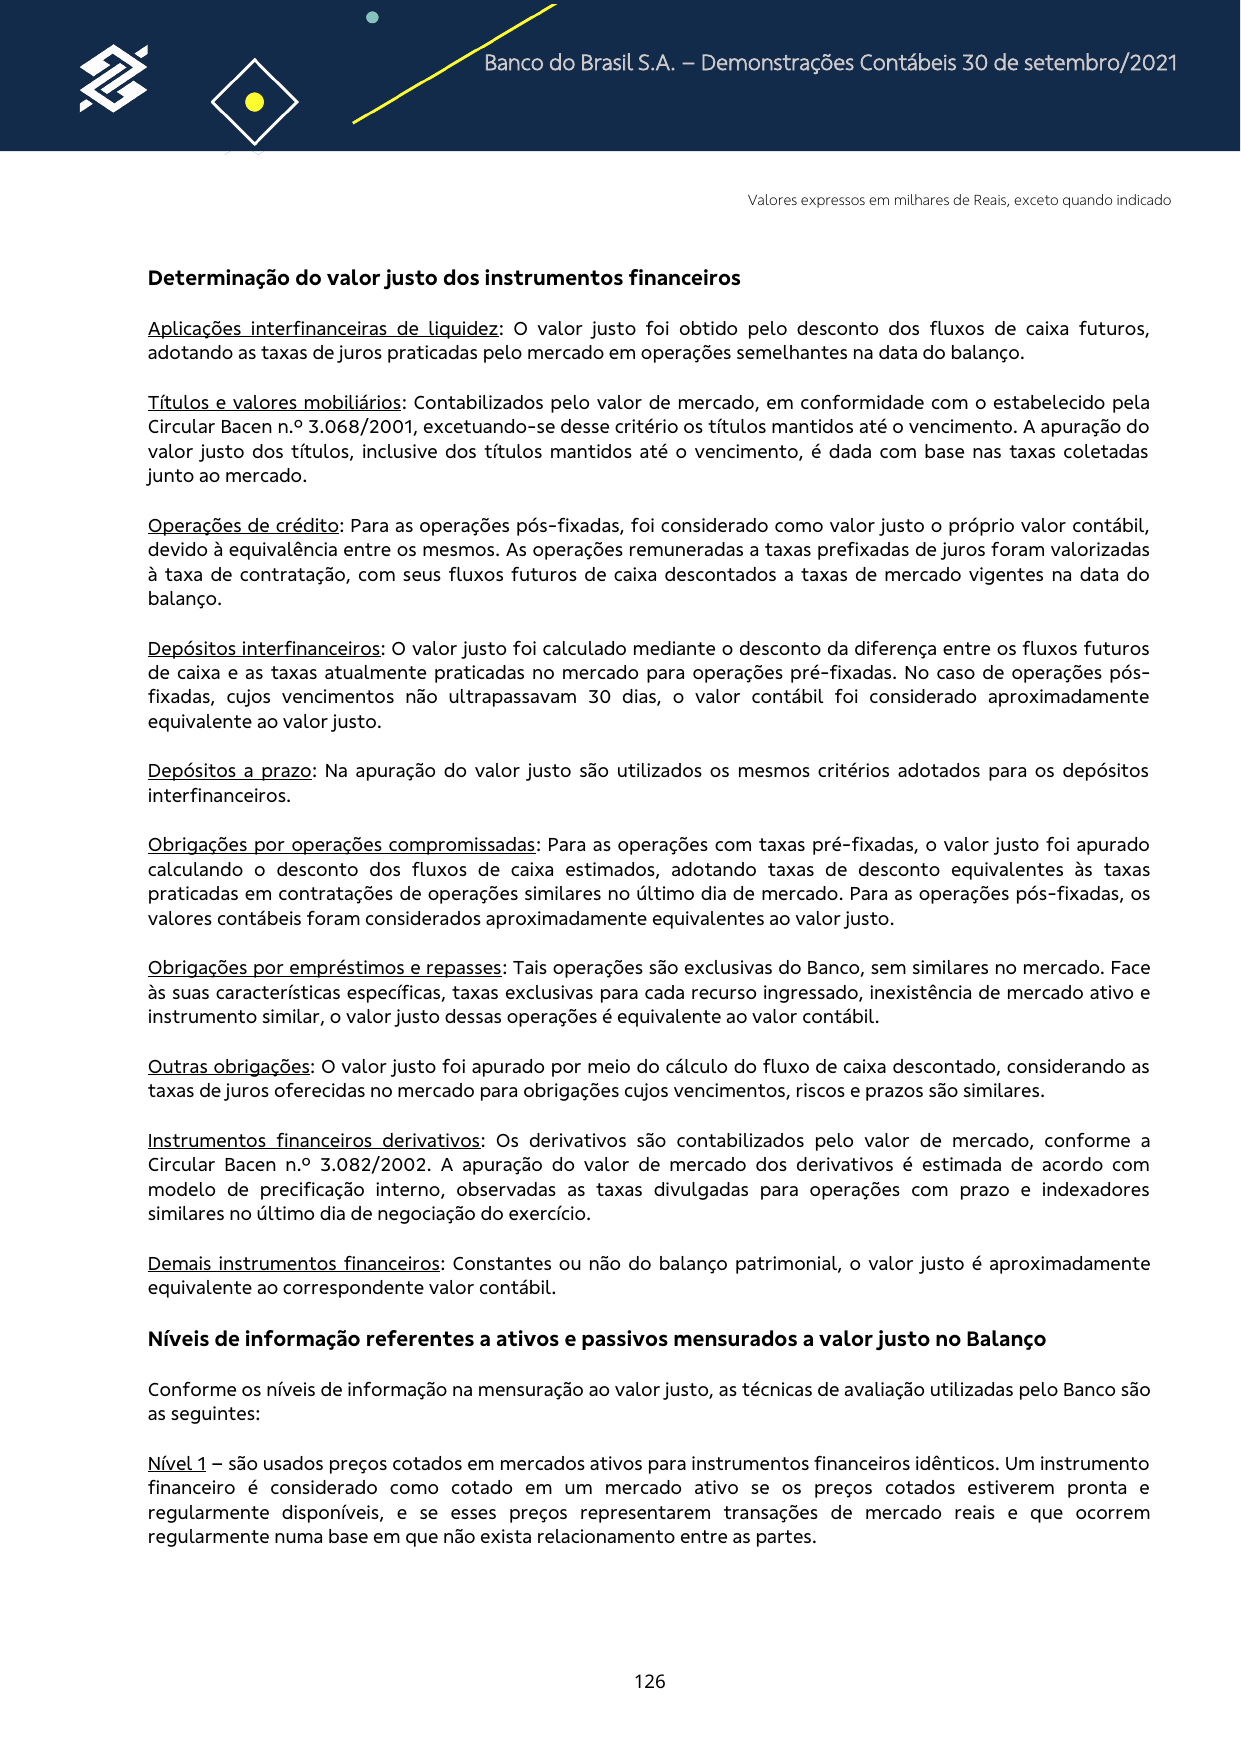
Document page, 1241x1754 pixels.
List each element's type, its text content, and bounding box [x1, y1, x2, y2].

text Níveis de informação referentes a ativos e passivos mensurados a valor justo no Balanço [148, 1326, 1152, 1350]
text Instrumentos financeiros derivativos: Os derivativos são contabilizados pelo valor de mercado, conforme a Circular Bacen n.º 3.082/2002. A apuração do valor de mercado dos derivativos é estimada de acordo com modelo de precificação interno, observadas as taxas divulgadas para operações com prazo e indexadores similares no último dia de negociação do exercício. [148, 1129, 1152, 1224]
text Depósitos interfinanceiros: O valor justo foi calculado mediante o desconto da diferença entre os fluxos futuros de caixa e as taxas atualmente praticadas no mercado para operações pré-fixadas. No caso de operações pós-fixadas, cujos vencimentos não ultrapassavam 30 dias, o valor contábil foi considerado aproximadamente equivalente ao valor justo. [148, 637, 1152, 732]
text Obrigações por operações compromissadas: Para as operações com taxas pré-fixadas, o valor justo foi apurado calculando o desconto dos fluxos de caixa estimados, adotando taxas de desconto equivalentes às taxas praticadas em contratações de operações similares no último dia de mercado. Para as operações pós-fixadas, os valores contábeis foram considerados aproximadamente equivalentes ao valor justo. [148, 834, 1152, 929]
text Determinação do valor justo dos instrumentos financeiros [148, 265, 1152, 289]
text Aplicações interfinanceiras de liquidez: O valor justo foi obtido pelo desconto dos fluxos de caixa futuros, adotando as taxas de juros praticadas pelo mercado em operações semelhantes na data do balanço. [148, 317, 1152, 363]
text Obrigações por empréstimos e repasses: Tais operações são exclusivas do Banco, sem similares no mercado. Face às suas características específicas, taxas exclusivas para cada recurso ingressado, inexistência de mercado ativo e instrumento similar, o valor justo dessas operações é equivalente ao valor contábil. [148, 957, 1152, 1027]
picture [210, 4, 588, 146]
text Nível 1 – são usados preços cotados em mercados ativos para instrumentos financeiros idênticos. Um instrumento financeiro é considerado como cotado em um mercado ativo se os preços cotados estiverem pronta e regularmente disponíveis, e se esses preços representarem transações de mercado reais e que ocorrem regularmente numa base em que não exista relacionamento entre as partes. [148, 1452, 1152, 1547]
text Operações de crédito: Para as operações pós-fixadas, foi considerado como valor justo o próprio valor contábil, devido à equivalência entre os mesmos. As operações remuneradas a taxas prefixadas de juros foram valorizadas à taxa de contratação, com seus fluxos futuros de caixa descontados a taxas de mercado vigentes na data do balanço. [148, 514, 1152, 609]
text Outras obrigações: O valor justo foi apurado por meio do cálculo do fluxo de caixa descontado, considerando as taxas de juros oferecidas no mercado para obrigações cujos vencimentos, riscos e prazos são similares. [148, 1056, 1152, 1101]
picture [79, 44, 148, 113]
text Conforme os níveis de informação na mensuração ao valor justo, as técnicas de avaliação utilizadas pelo Banco são as seguintes: [148, 1378, 1152, 1424]
text Depósitos a prazo: Na apuração do valor justo são utilizados os mesmos critérios adotados para os depósitos interfinanceiros. [148, 760, 1152, 806]
text Demais instrumentos financeiros: Constantes ou não do balanço patrimonial, o valor justo é aproximadamente equivalente ao correspondente valor contábil. [148, 1252, 1152, 1298]
text Títulos e valores mobiliários: Contabilizados pelo valor de mercado, em conformidade com o estabelecido pela Circular Bacen n.º 3.068/2001, excetuando-se desse critério os títulos mantidos até o vencimento. A apuração do valor justo dos títulos, inclusive dos títulos mantidos até o vencimento, é dada com base nas taxas coletadas junto ao mercado. [148, 391, 1152, 486]
